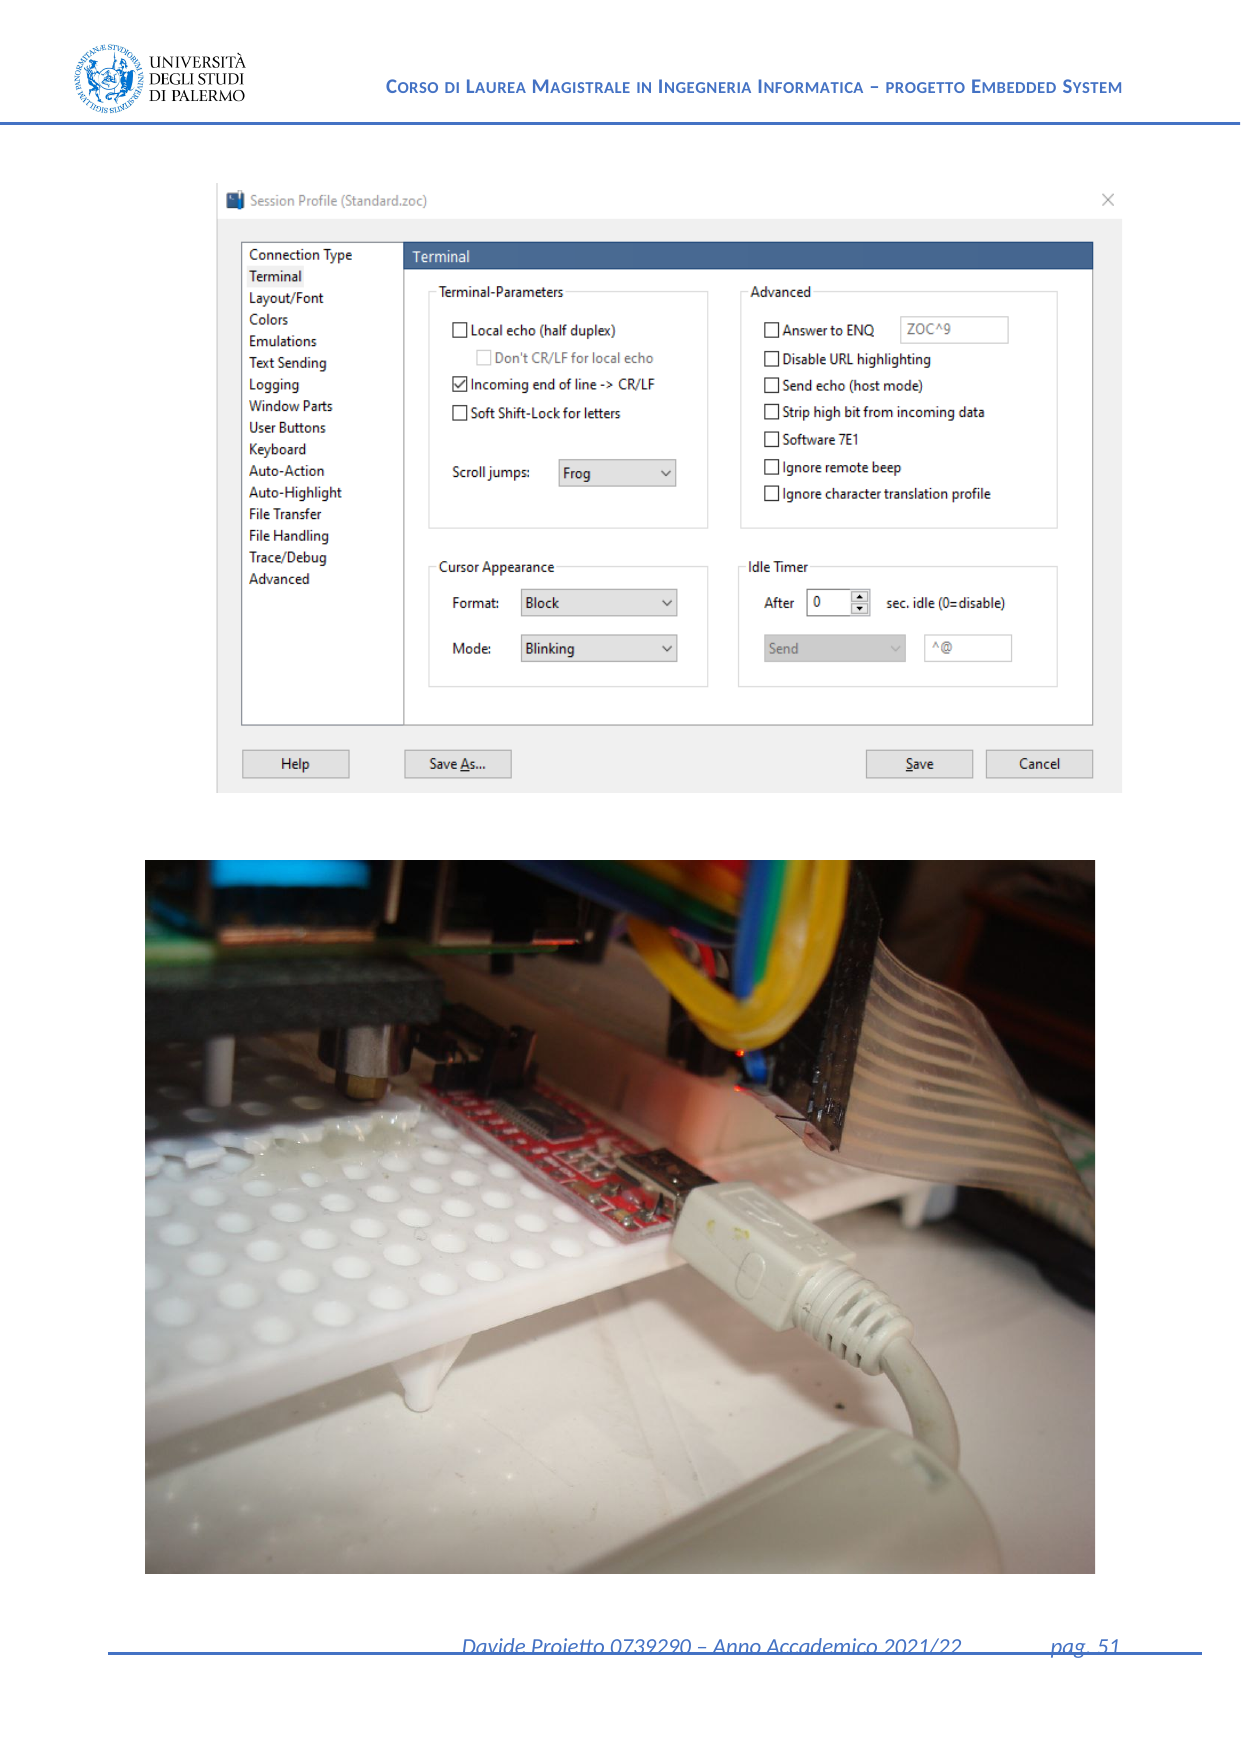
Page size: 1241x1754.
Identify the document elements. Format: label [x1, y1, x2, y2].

picture [145, 860, 1096, 1574]
picture [216, 183, 1123, 793]
picture [72, 41, 252, 117]
